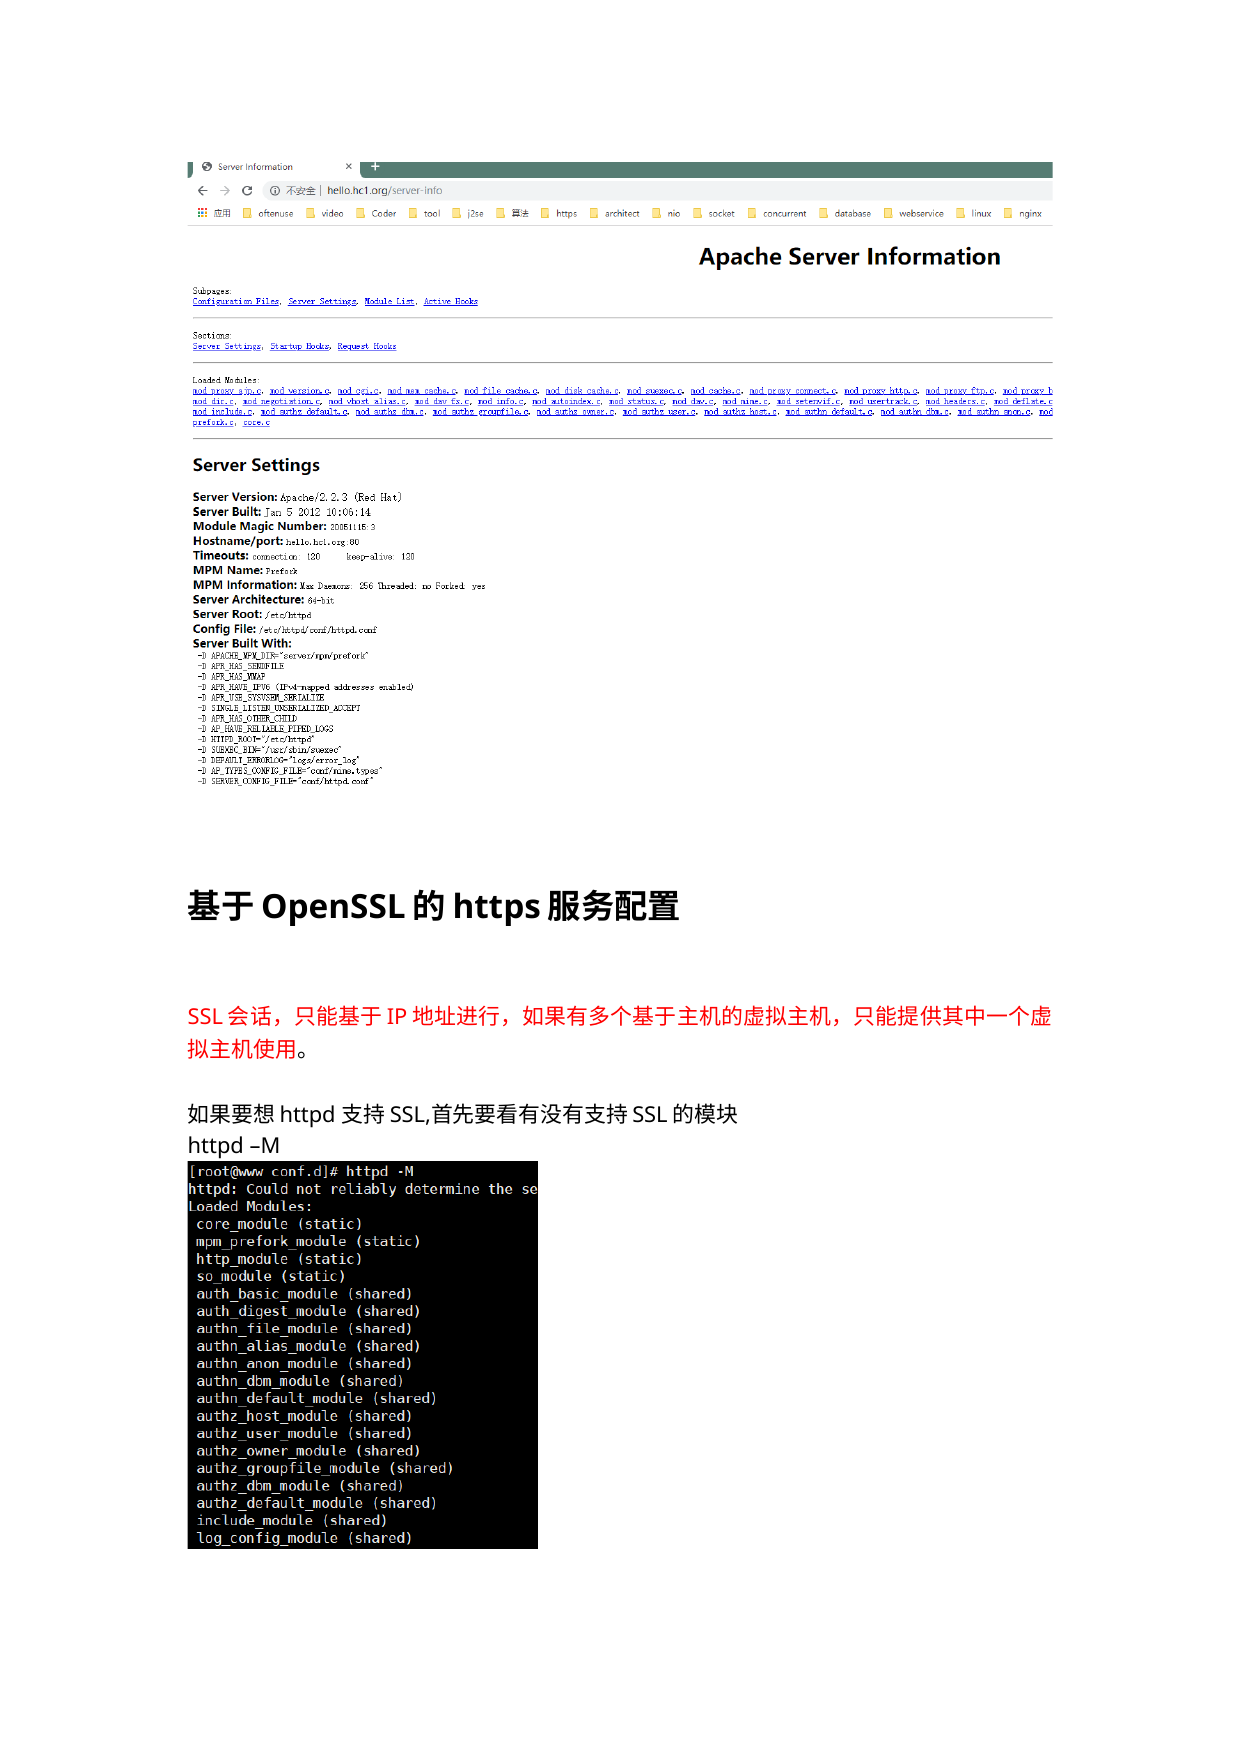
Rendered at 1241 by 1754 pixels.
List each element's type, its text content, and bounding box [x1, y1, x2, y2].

text 如果要想httpd 支持SSL,首先要看有没有支持SSL的模块 [187, 1096, 1053, 1129]
text httpd –M [187, 1129, 1053, 1161]
text SSL会话，只能基于IP地址进行，如果有多个基于主机的虚拟主机，只能提供其中一个虚拟主机使用。 [187, 999, 1053, 1064]
picture [187, 162, 1053, 795]
picture [187, 1161, 538, 1549]
subtitle 基于OpenSSL的https服务配置 [187, 872, 1053, 937]
